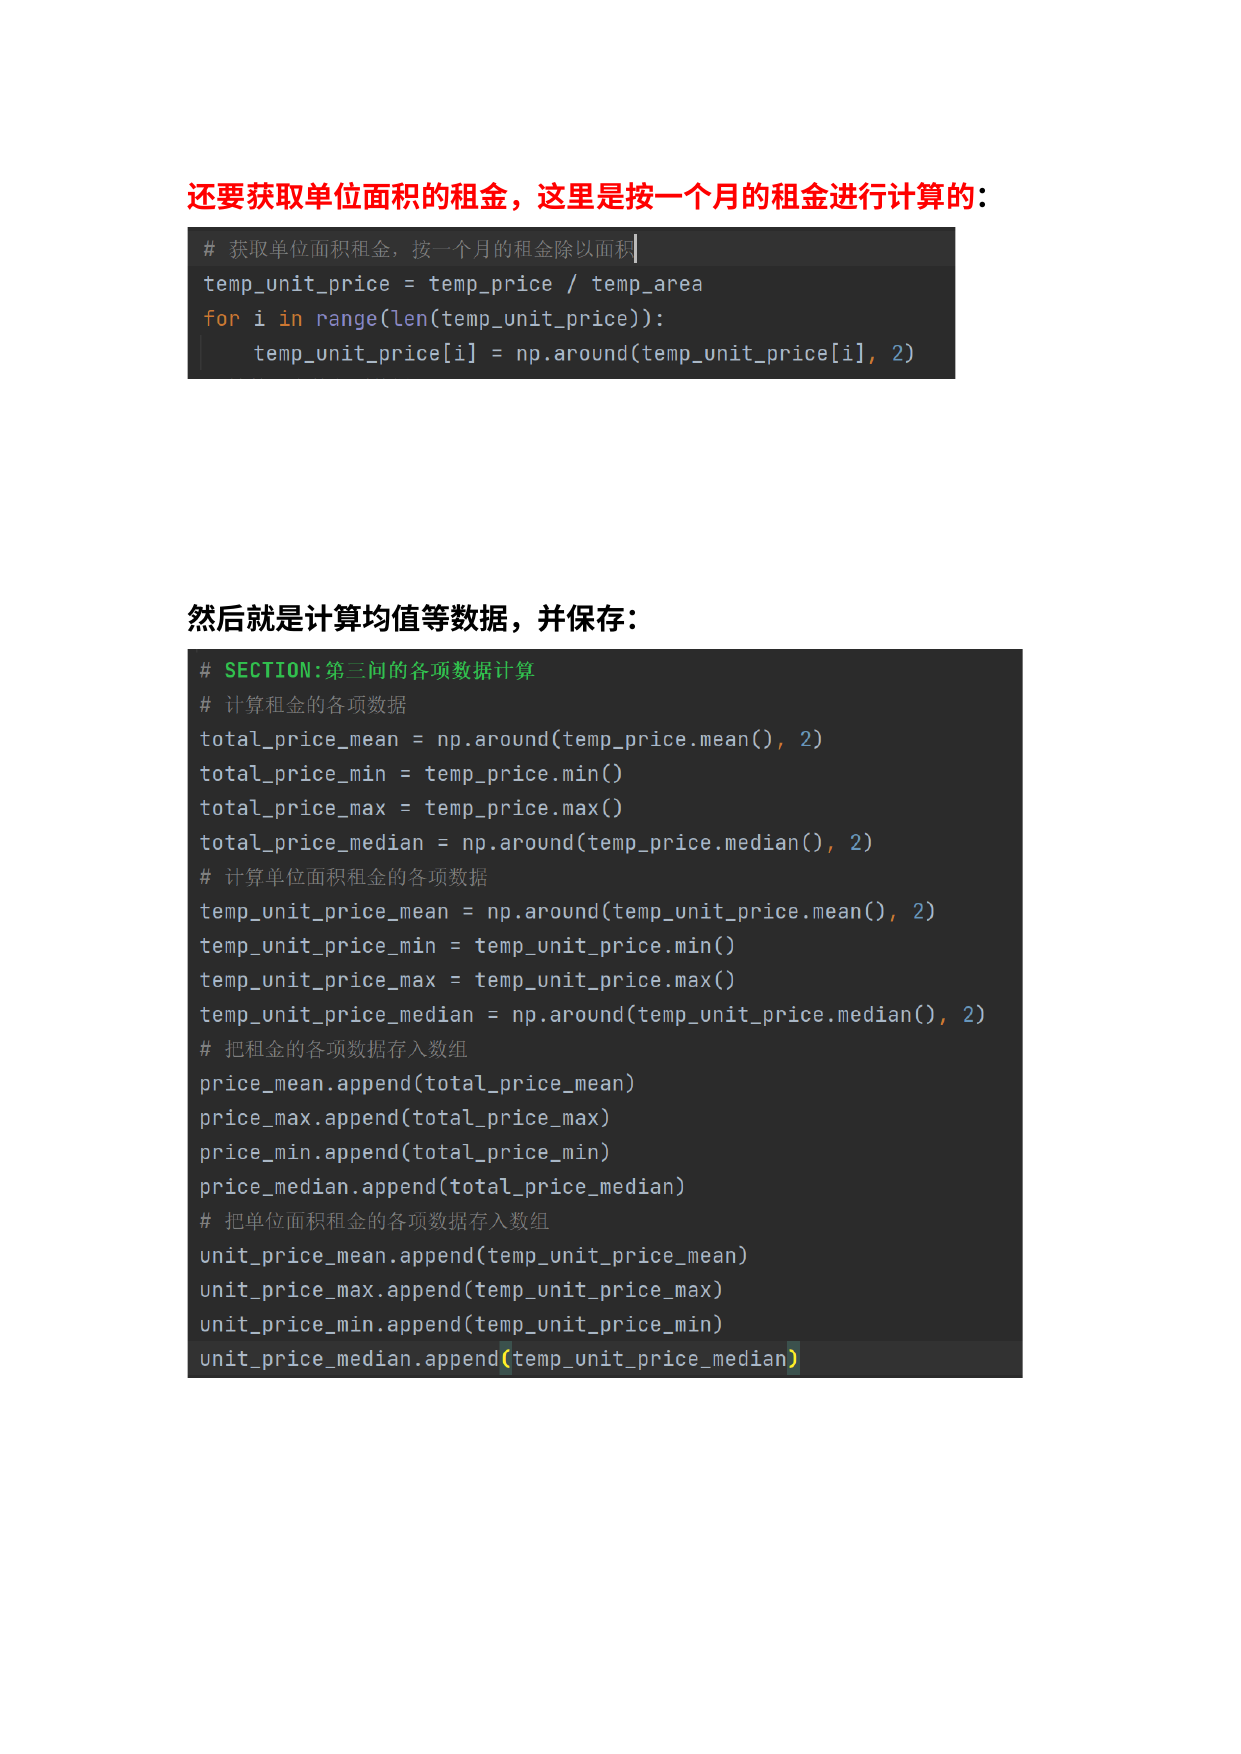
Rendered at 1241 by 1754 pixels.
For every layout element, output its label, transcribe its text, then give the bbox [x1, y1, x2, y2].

text 然后就是计算均值等数据，并保存： [187, 584, 1053, 649]
picture [187, 649, 1023, 1378]
text 还要获取单位面积的租金，这里是按一个月的租金进行计算的： [187, 162, 1053, 227]
picture [187, 227, 956, 379]
